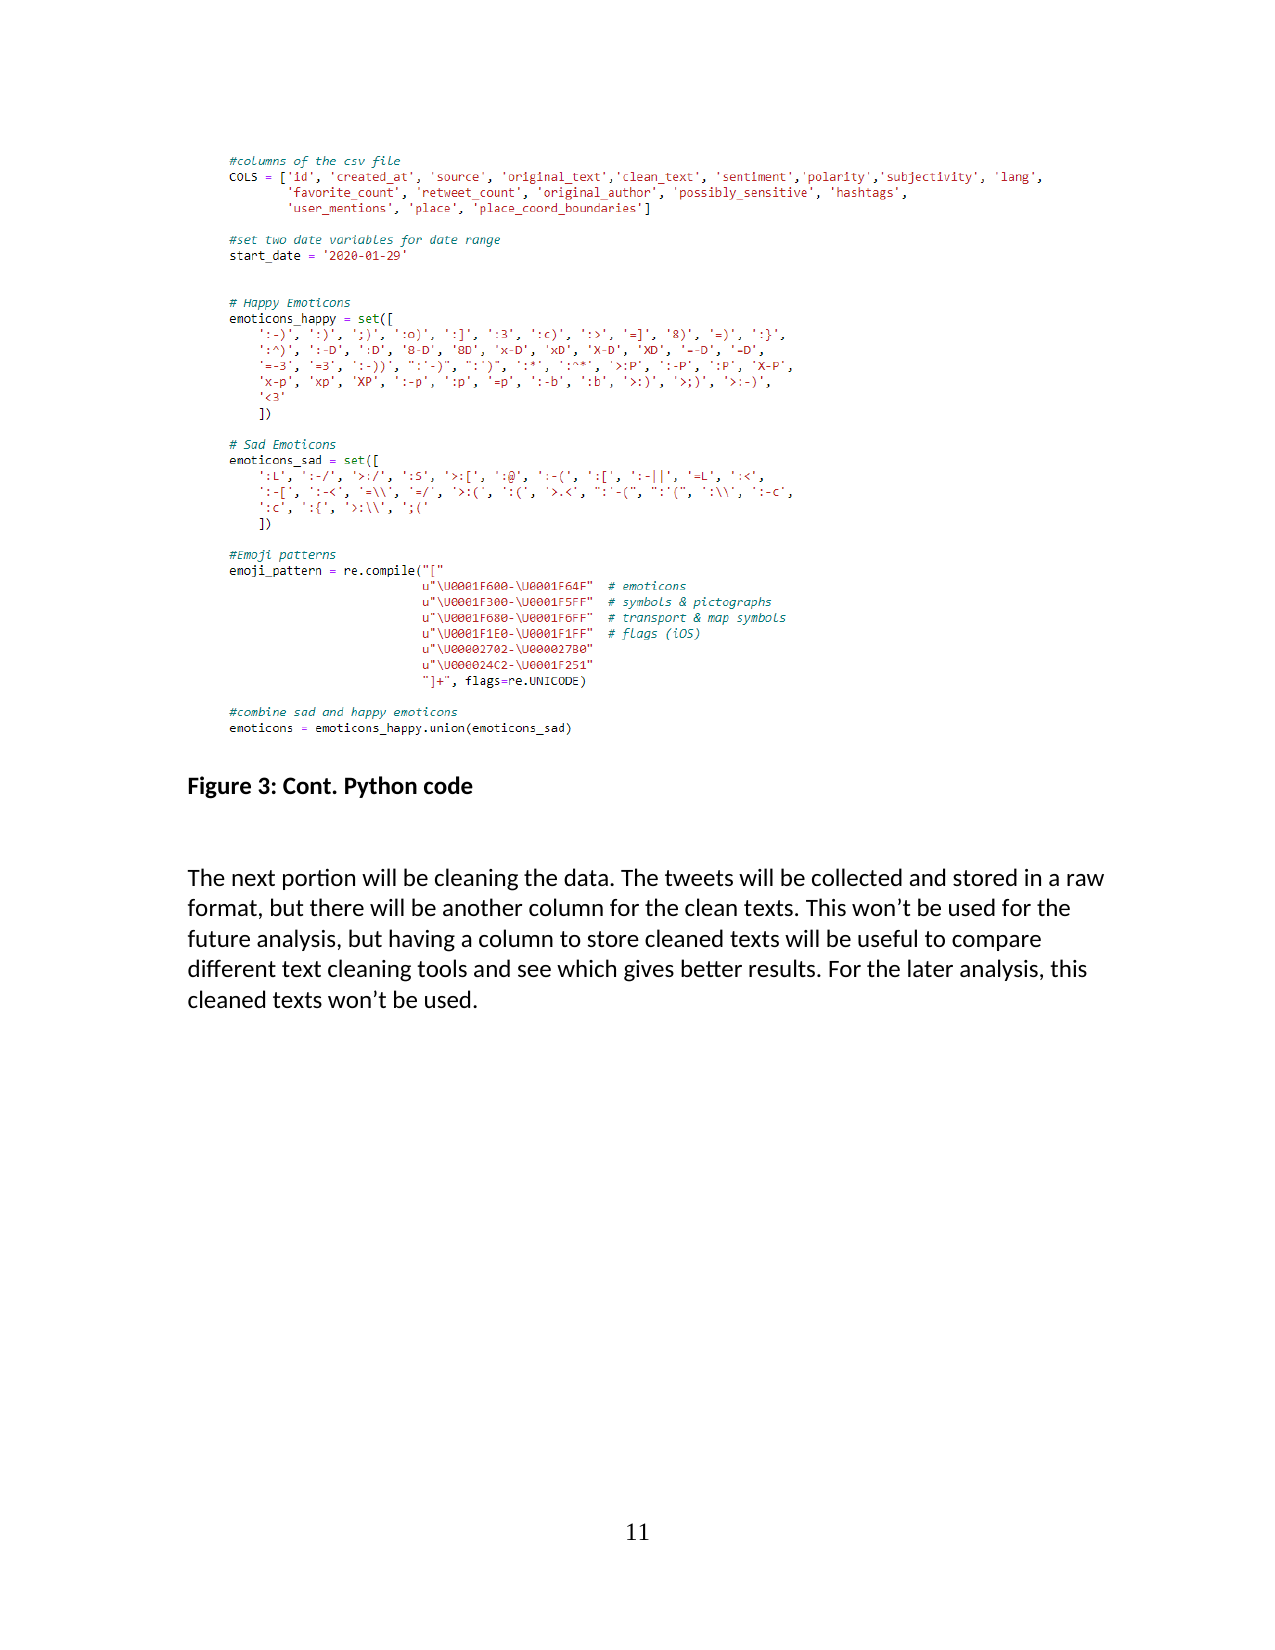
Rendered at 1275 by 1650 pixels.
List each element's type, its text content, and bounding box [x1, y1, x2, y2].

picture [227, 150, 1048, 740]
text The next portion will be cleaning the data. The tweets will be collected and stored in a raw format, but there will be another column for the clean texts. This won’t be used for the future analysis, but having a column to store cleaned texts will be useful to compare different text cleaning tools and see which gives better results. For the later analysis, this cleaned texts won’t be used. [187, 862, 1125, 1014]
text Figure 3: Cont. Python code [187, 770, 1125, 801]
